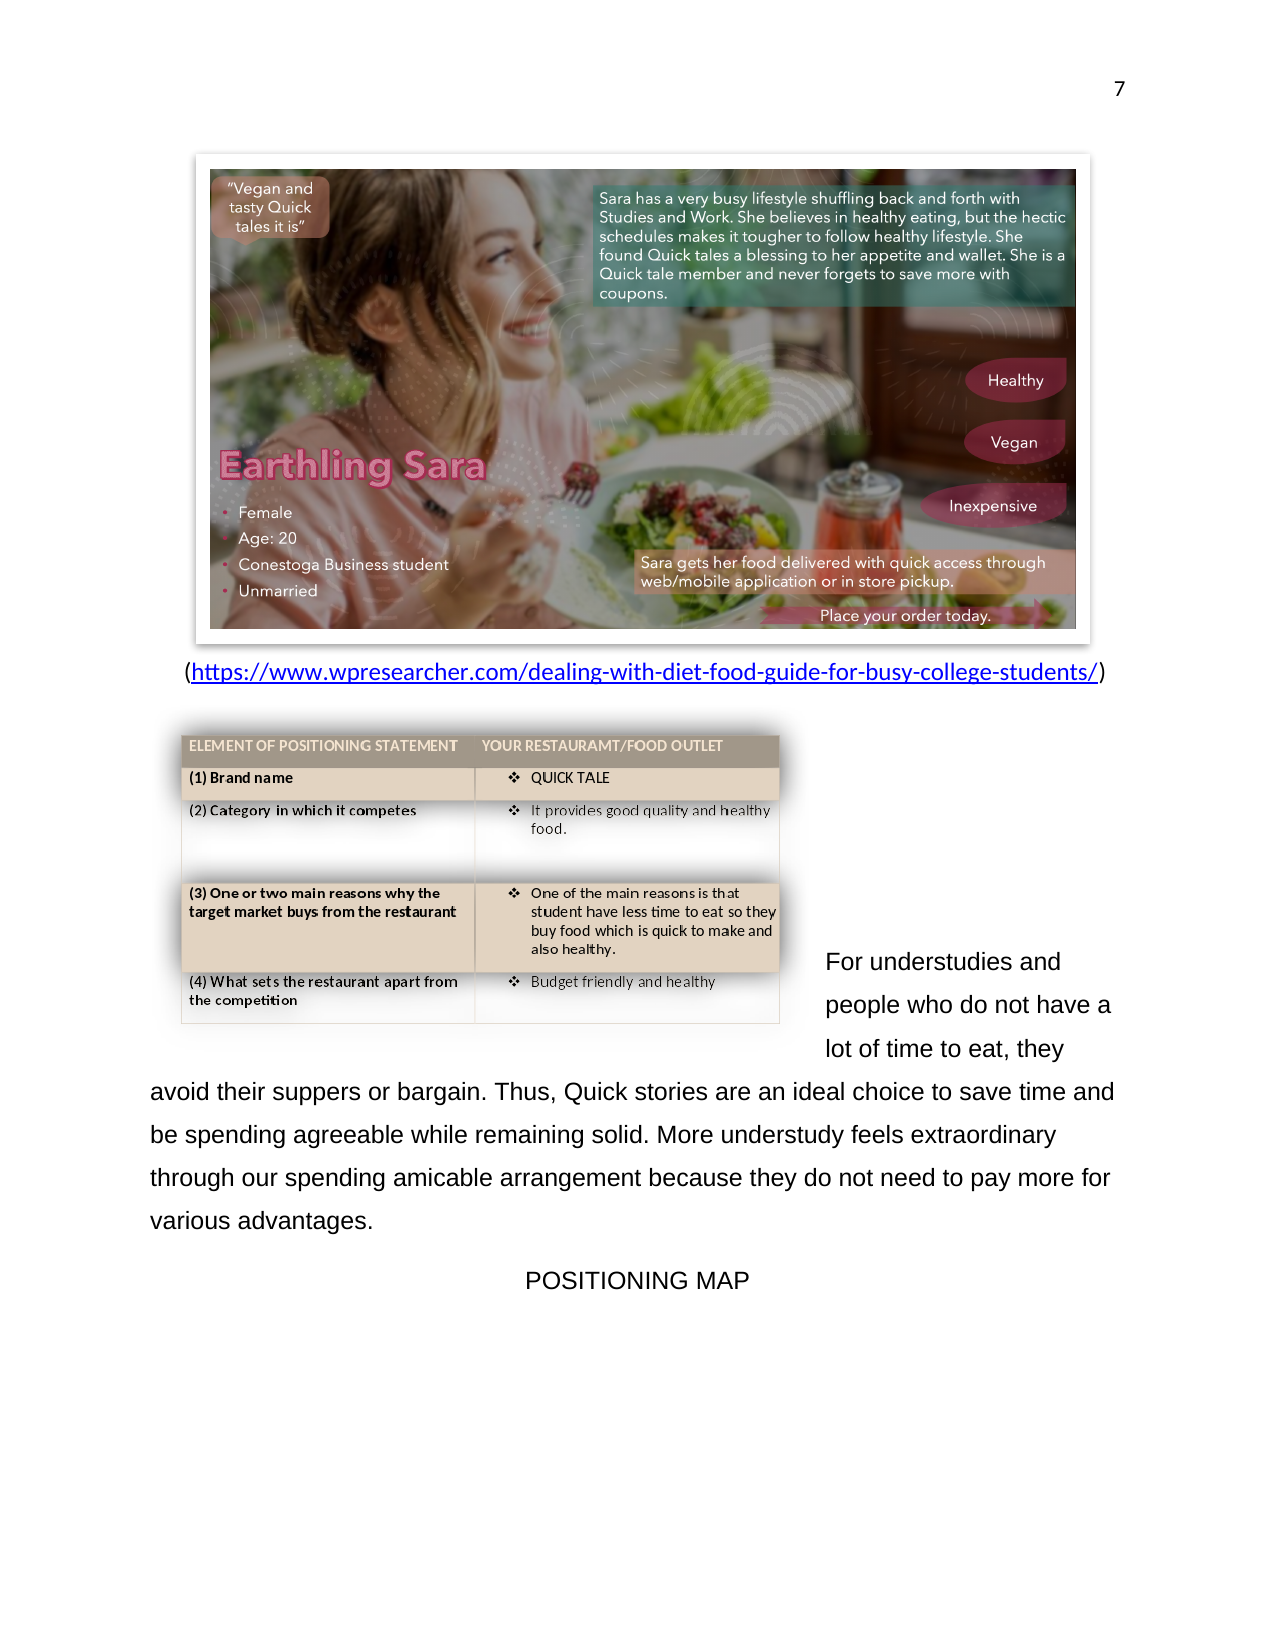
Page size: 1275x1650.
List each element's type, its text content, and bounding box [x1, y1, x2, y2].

text For understudies and people who do not have a lot of time to eat, they avoid their suppers or bargain. Thus, Quick stories are an ideal choice to save time and be spending agreeable while remaining solid. More understudy feels extraordinary through our spending amicable arrangement because they do not need to pay more for various advantages. [150, 947, 1125, 1235]
text POSITIONING MAP [150, 1266, 1125, 1294]
picture [210, 169, 1076, 629]
